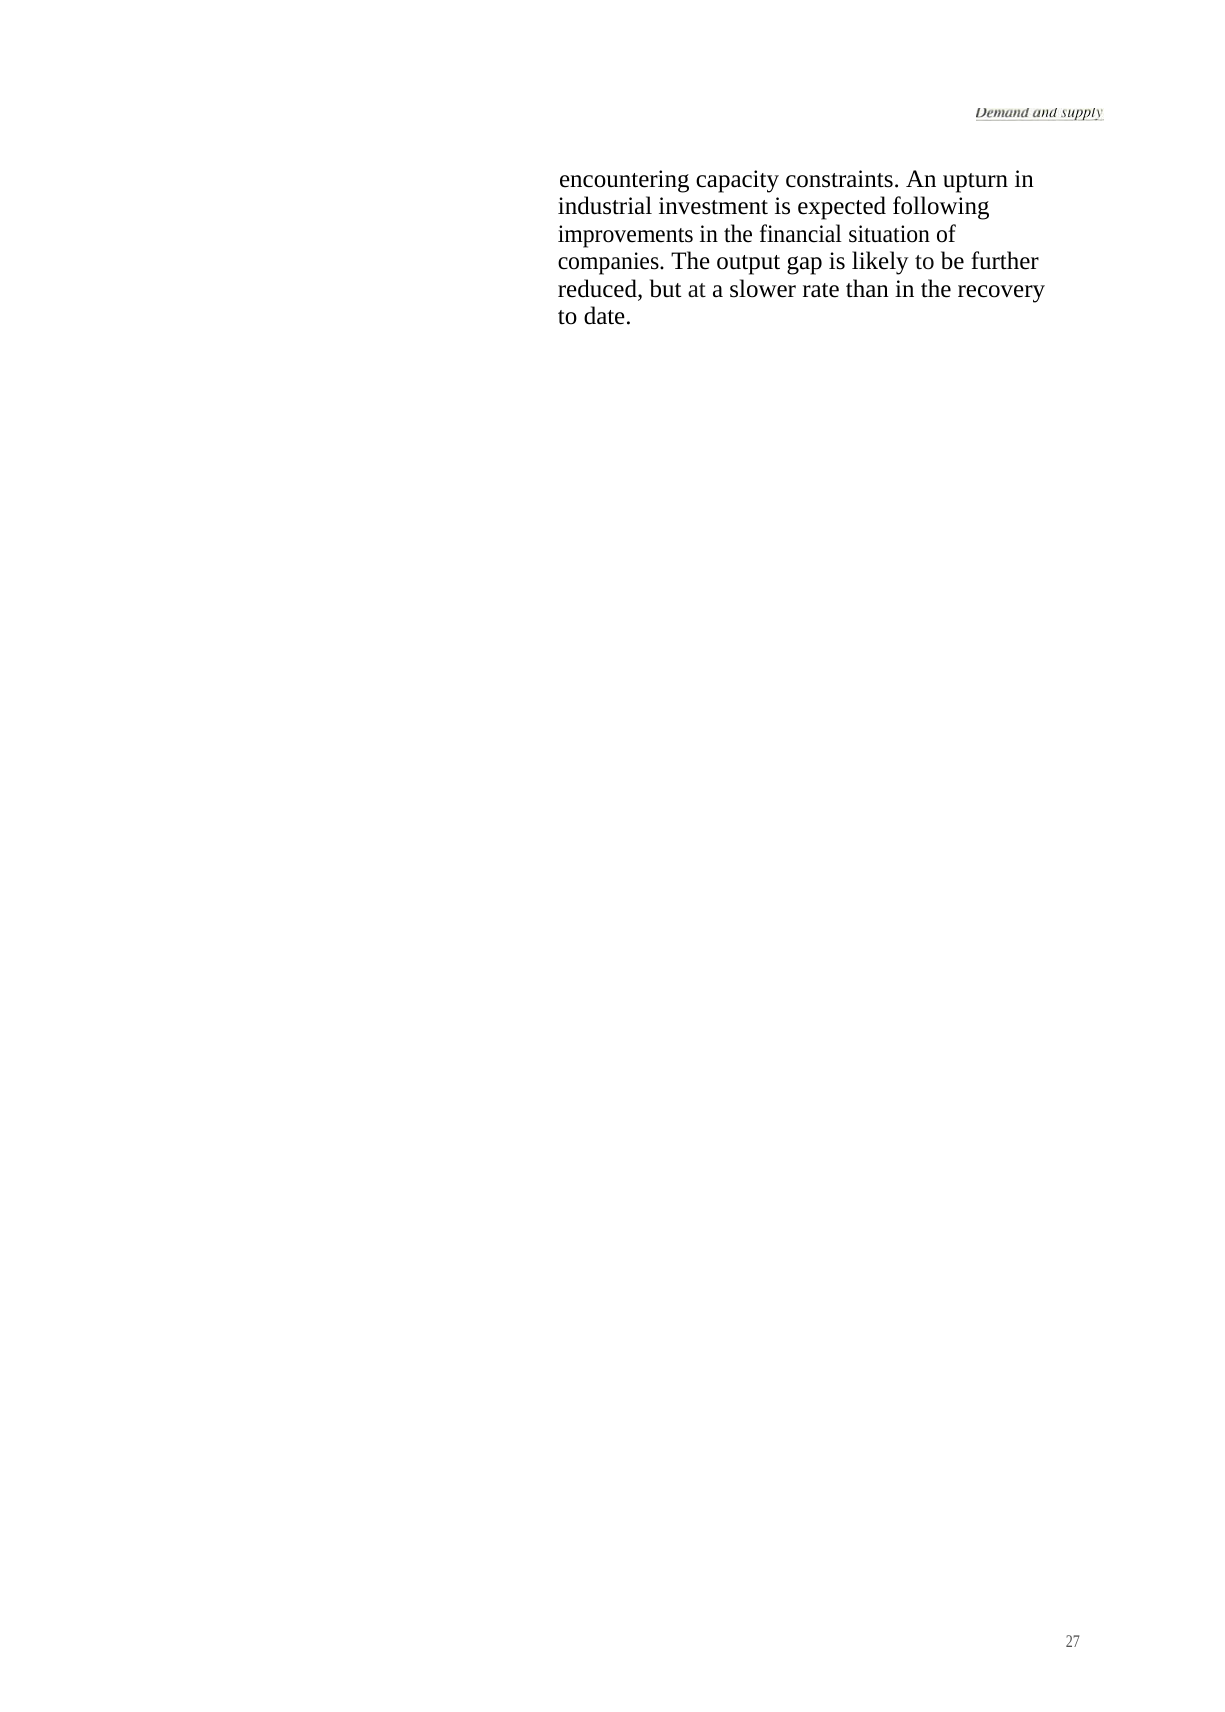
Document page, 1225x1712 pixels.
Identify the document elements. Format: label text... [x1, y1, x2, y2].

text 27 [173, 1631, 1079, 1652]
picture [976, 108, 1104, 121]
subtitle encountering capacity constraints. An upturn in industrial investment is expected following improvements in the financial situation of companies. The output gap is likely to be further reduced, but at a slower rate than in the recovery to date. [558, 166, 1068, 330]
